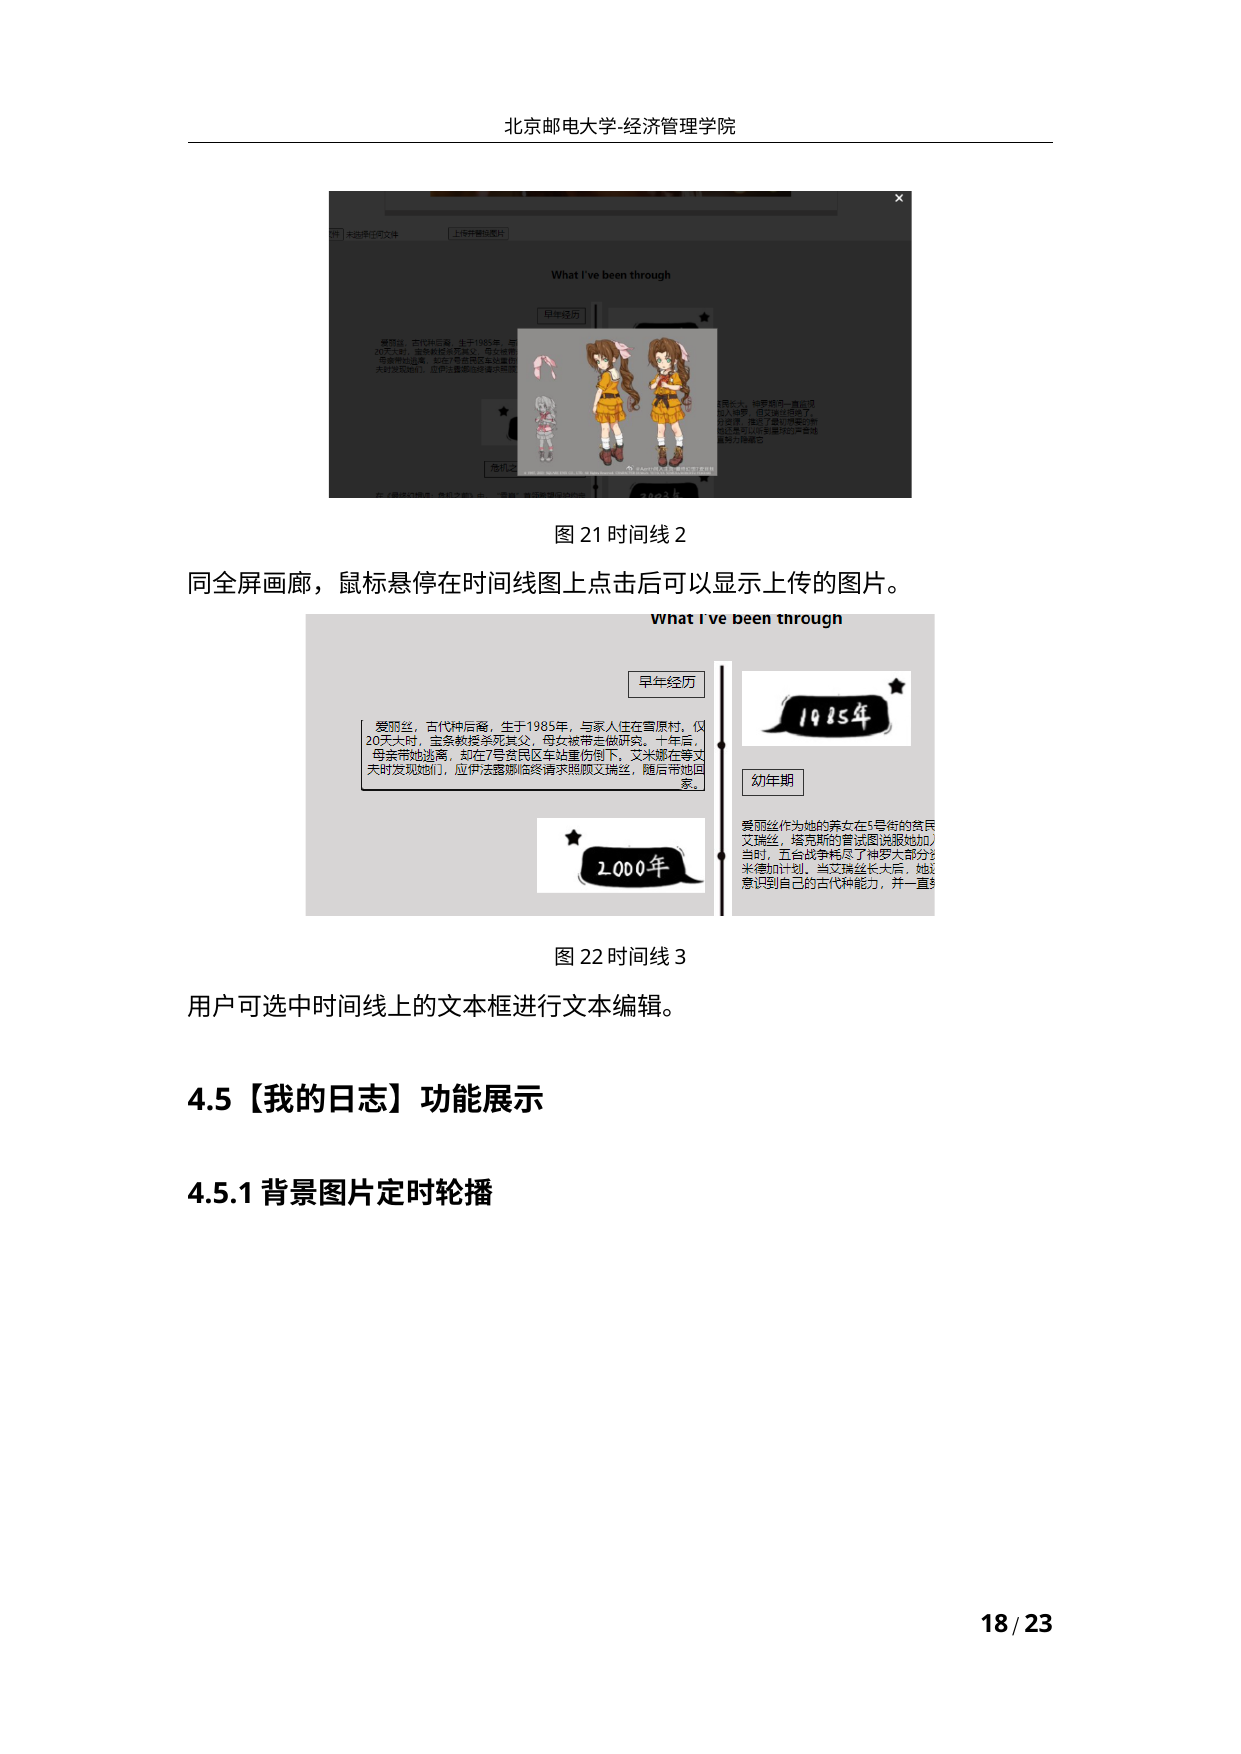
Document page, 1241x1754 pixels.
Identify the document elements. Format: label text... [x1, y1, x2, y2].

text 同全屏画廊，鼠标悬停在时间线图上点击后可以显示上传的图片。 [187, 549, 1053, 614]
text 图 21时间线2 [187, 517, 1053, 549]
picture [305, 614, 935, 916]
picture [328, 191, 912, 498]
subtitle 4.5【我的日志】功能展示 [187, 1064, 1053, 1129]
text 图 22时间线3 [187, 939, 1053, 972]
text 用户可选中时间线上的文本框进行文本编辑。 [187, 972, 1053, 1037]
subtitle 4.5.1背景图片定时轮播 [187, 1158, 1053, 1223]
